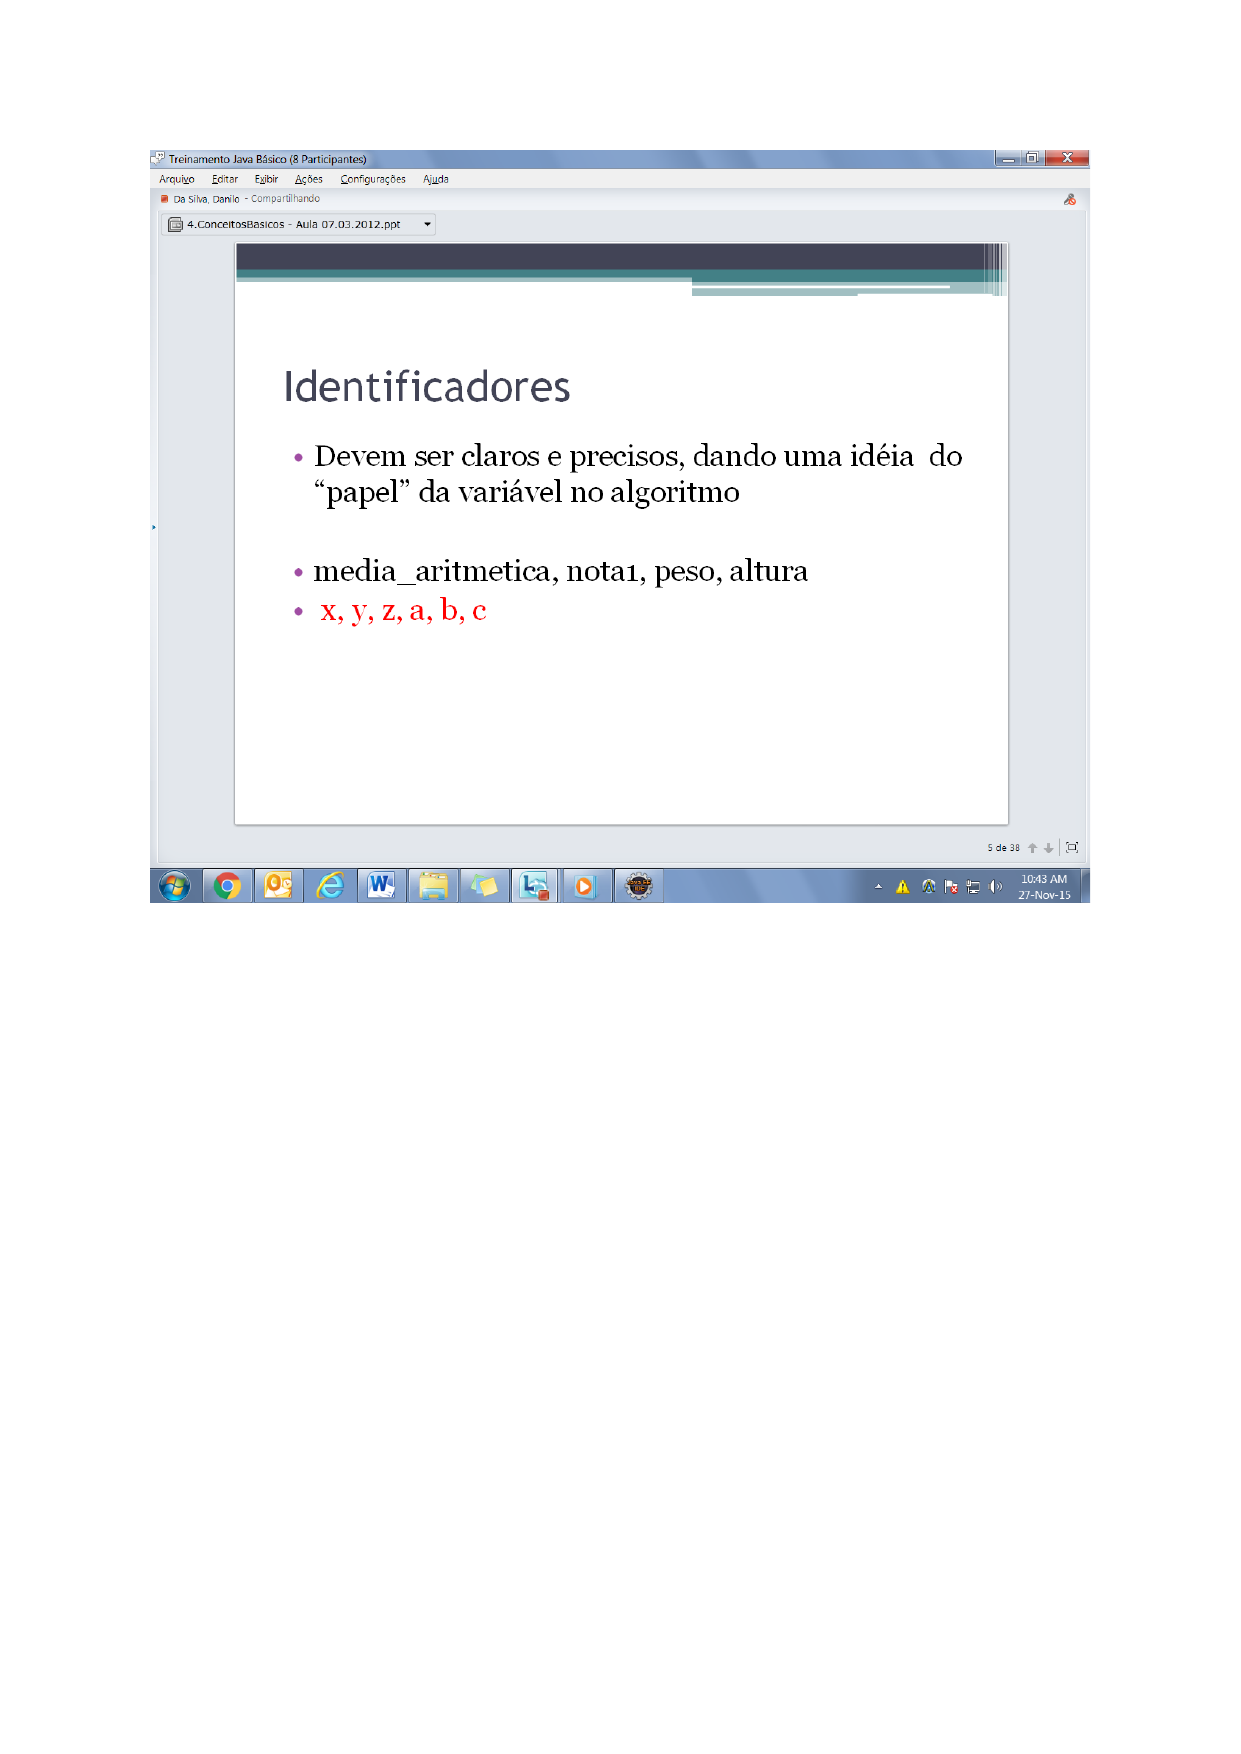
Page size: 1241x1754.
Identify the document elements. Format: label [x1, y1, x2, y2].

picture [150, 150, 1091, 903]
